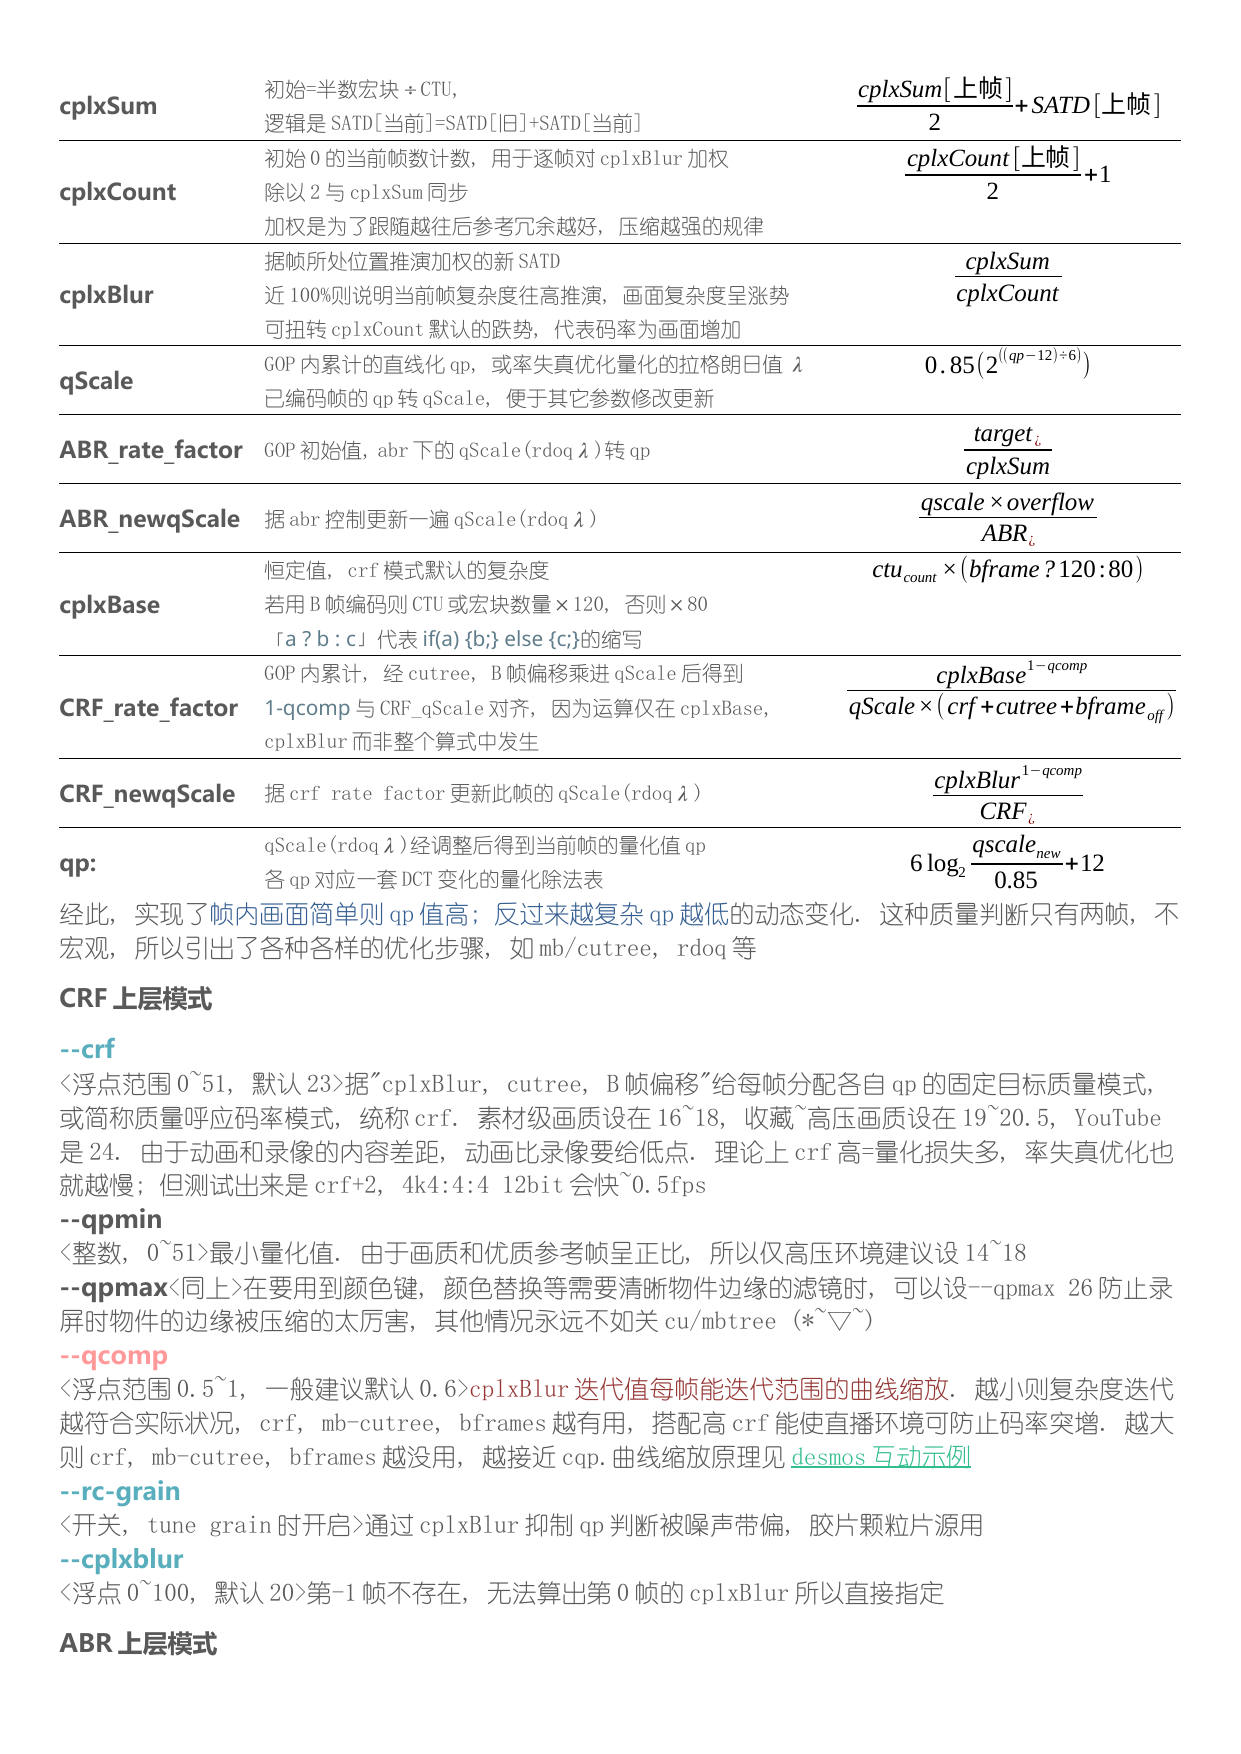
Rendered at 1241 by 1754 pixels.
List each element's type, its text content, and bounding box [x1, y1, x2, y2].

table_cell ABR_rate_factor [59, 415, 264, 483]
text <整数, 0~51>最小量化值. 由于画质和优质参考帧呈正比, 所以仅高压环境建议设14~18 [59, 1236, 1181, 1269]
table_cell cplxBlur [59, 244, 264, 345]
table_cell 恒定值, crf模式默认的复杂度 若用B帧编码则CTU或宏块数量×120, 否则×80 「a ? b : c」代表if(a) {b;} else {c;}的缩写 [264, 553, 834, 655]
subtitle CRF上层模式 [59, 981, 1181, 1015]
text --crf [59, 1032, 1181, 1066]
table_cell 据crf rate factor更新此帧的qScale(rdoqλ) [264, 759, 834, 827]
table_cell qScale [59, 346, 264, 414]
table_cell [835, 244, 1181, 345]
table_cell 据abr控制更新一遍qScale(rdoqλ) [264, 484, 834, 552]
subtitle ABR上层模式 [59, 1626, 1181, 1660]
text <开关, tune grain时开启>通过cplxBlur抑制qp判断被噪声带偏, 胶片颗粒片源用 [59, 1507, 1181, 1541]
table_cell ABR_newqScale [59, 484, 264, 552]
table_cell GOP内累计, 经cutree, B帧偏移乘进qScale后得到 1-qcomp与CRF_qScale对齐, 因为运算仅在cplxBase, cplxBlur而非整个算式中发生 [264, 656, 834, 758]
text 经此, 实现了帧内画面简单则qp值高; 反过来越复杂qp越低的动态变化. 这种质量判断只有两帧, 不宏观, 所以引出了各种各样的优化步骤, 如mb/cutree, rdoq等 [59, 896, 1181, 964]
table_header 初始=半数宏块÷CTU, 逻辑是SATD[当前]=SATD[旧]+SATD[当前] [264, 72, 834, 139]
table_cell [835, 759, 1181, 827]
table_cell 初始0的当前帧数计数, 用于逐帧对cplxBlur加权 除以2与cplxSum同步 加权是为了跟随越往后参考冗余越好, 压缩越强的规律 [264, 141, 834, 242]
table_cell [835, 346, 1181, 414]
text <浮点范围0~51, 默认23>据"cplxBlur, cutree, B帧偏移"给每帧分配各自qp的固定目标质量模式, 或简称质量呼应码率模式, 统称crf. 素材级画质设在16~18, 收藏~高压画质设在19~20.5, YouTube是24. 由于动画和录像的内容差距, 动画比录像要给低点. 理论上crf高=量化损失多, 率失真优化也就越慢; 但测试出来是crf+2, 4k4:4:4 12bit会快~0.5fps [59, 1066, 1181, 1202]
table_header [835, 72, 1181, 139]
table_cell GOP内累计的直线化qp, 或率失真优化量化的拉格朗日值λ 已编码帧的qp转qScale, 便于其它参数修改更新 [264, 346, 834, 414]
text --cplxblur [59, 1541, 1181, 1575]
table_header cplxSum [59, 72, 264, 139]
table_cell [835, 553, 1181, 655]
table_cell [835, 484, 1181, 552]
text --qpmax<同上>在要用到颜色键, 颜色替换等需要清晰物件边缘的滤镜时, 可以设--qpmax 26防止录屏时物件的边缘被压缩的太厉害, 其他情况永远不如关cu/mbtree (*~▽~) [59, 1269, 1181, 1337]
table_cell qp: [59, 828, 264, 896]
table_cell CRF_newqScale [59, 759, 264, 827]
table_cell [835, 415, 1181, 483]
table_cell qScale(rdoqλ)经调整后得到当前帧的量化值qp 各qp对应一套DCT变化的量化除法表 [264, 828, 834, 896]
text --qcomp [59, 1337, 1181, 1371]
text <浮点范围0.5~1, 一般建议默认0.6>cplxBlur迭代值每帧能迭代范围的曲线缩放. 越小则复杂度迭代越符合实际状况, crf, mb-cutree, bframes越有用, 搭配高crf能使直播环境可防止码率突增. 越大则crf, mb-cutree, bframes越没用, 越接近cqp. 曲线缩放原理见desmos互动示例 [59, 1371, 1181, 1473]
table_cell cplxBase [59, 553, 264, 655]
text --rc-grain [59, 1473, 1181, 1507]
table_cell [835, 141, 1181, 242]
table_cell [835, 656, 1181, 758]
text <浮点0~100, 默认20>第-1帧不存在, 无法算出第0帧的cplxBlur所以直接指定 [59, 1575, 1181, 1609]
text --qpmin [59, 1202, 1181, 1236]
table_cell CRF_rate_factor [59, 656, 264, 758]
table_cell 据帧所处位置推演加权的新SATD 近100%则说明当前帧复杂度往高推演, 画面复杂度呈涨势 可扭转cplxCount默认的跌势, 代表码率为画面增加 [264, 244, 834, 345]
table_cell cplxCount [59, 141, 264, 242]
table_cell [835, 828, 1181, 896]
table_cell GOP初始值, abr下的qScale(rdoqλ)转qp [264, 415, 834, 483]
